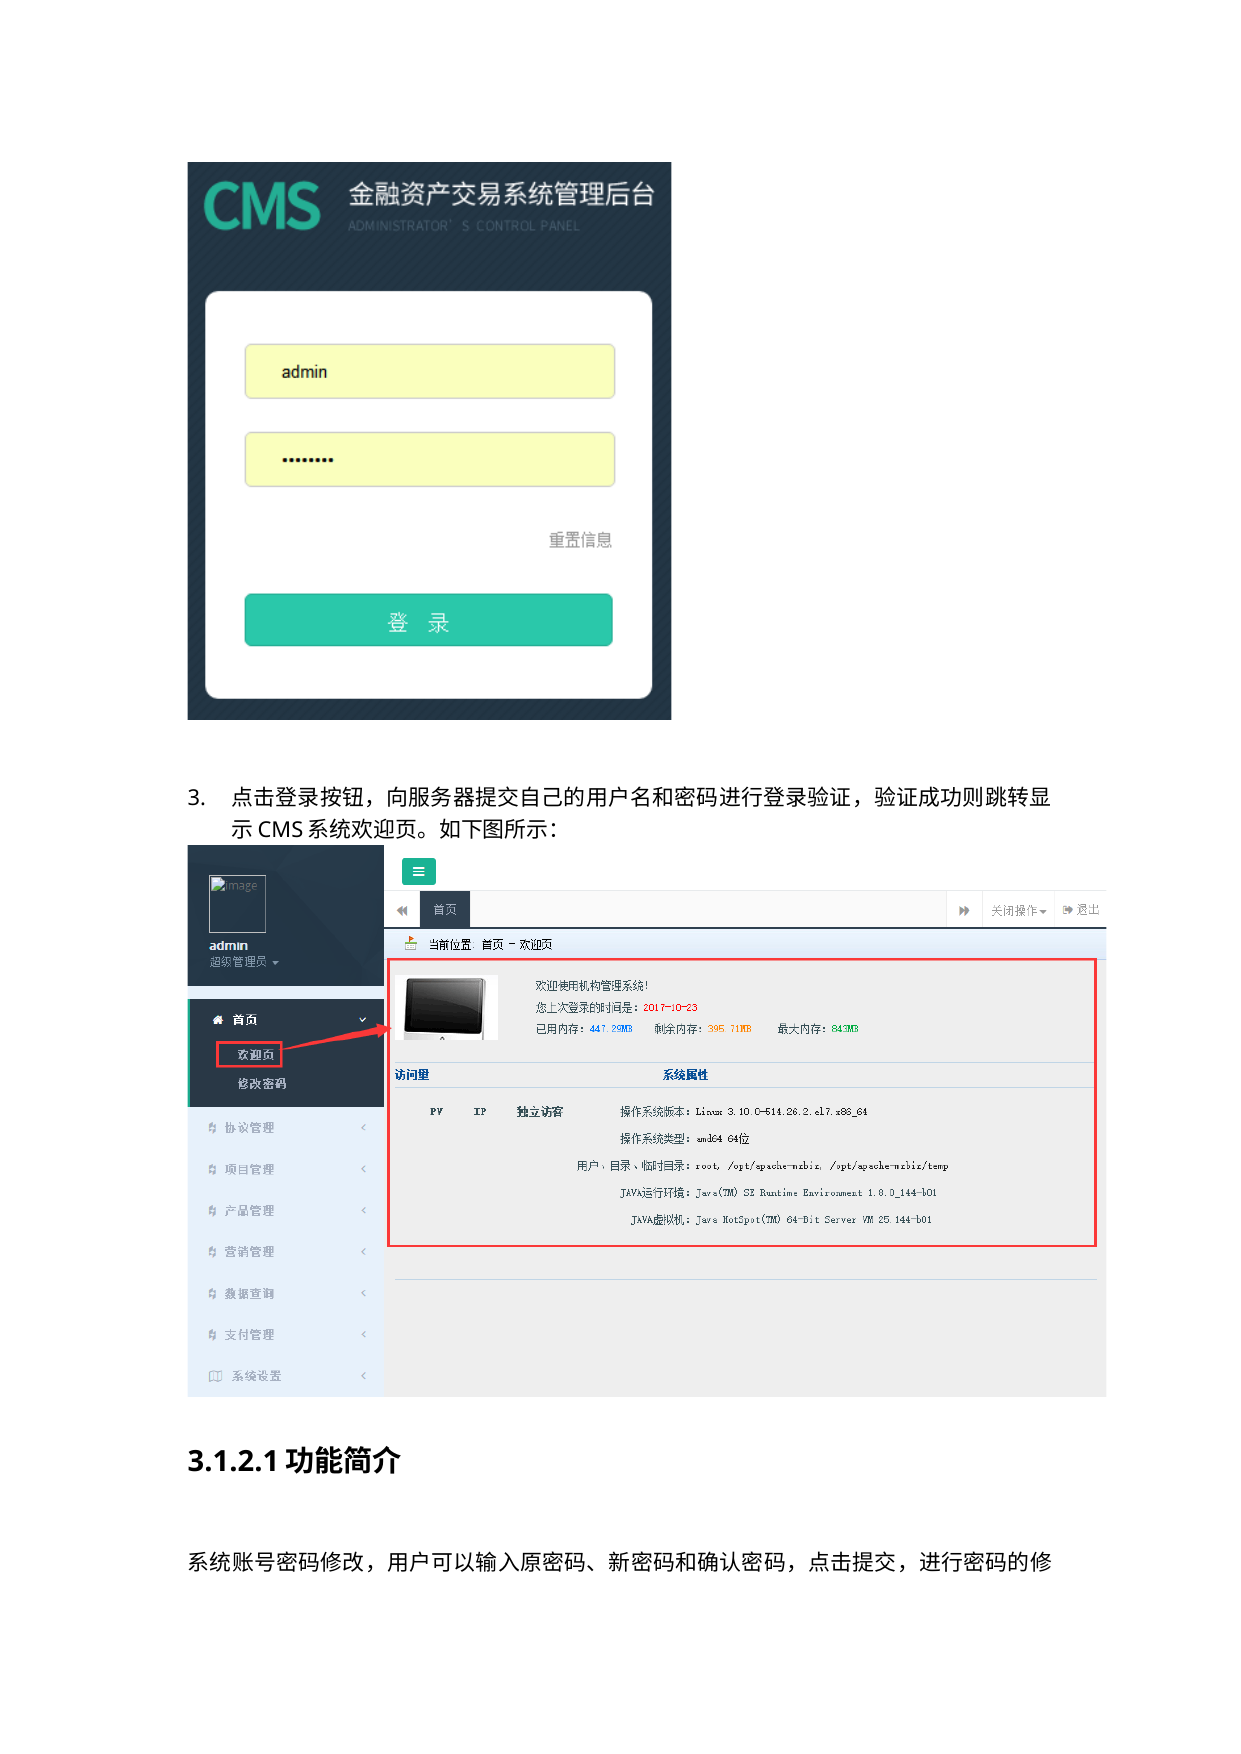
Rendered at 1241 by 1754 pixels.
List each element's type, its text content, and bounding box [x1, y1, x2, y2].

subtitle 3.1.2.1功能简介 [187, 1426, 1053, 1491]
picture [187, 845, 1107, 1397]
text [187, 1545, 1053, 1577]
list 点击登录按钮，向服务器提交自己的用户名和密码进行登录验证，验证成功则跳转显示CMS系统欢迎页。如下图所示： [187, 779, 1053, 844]
picture [187, 162, 672, 720]
